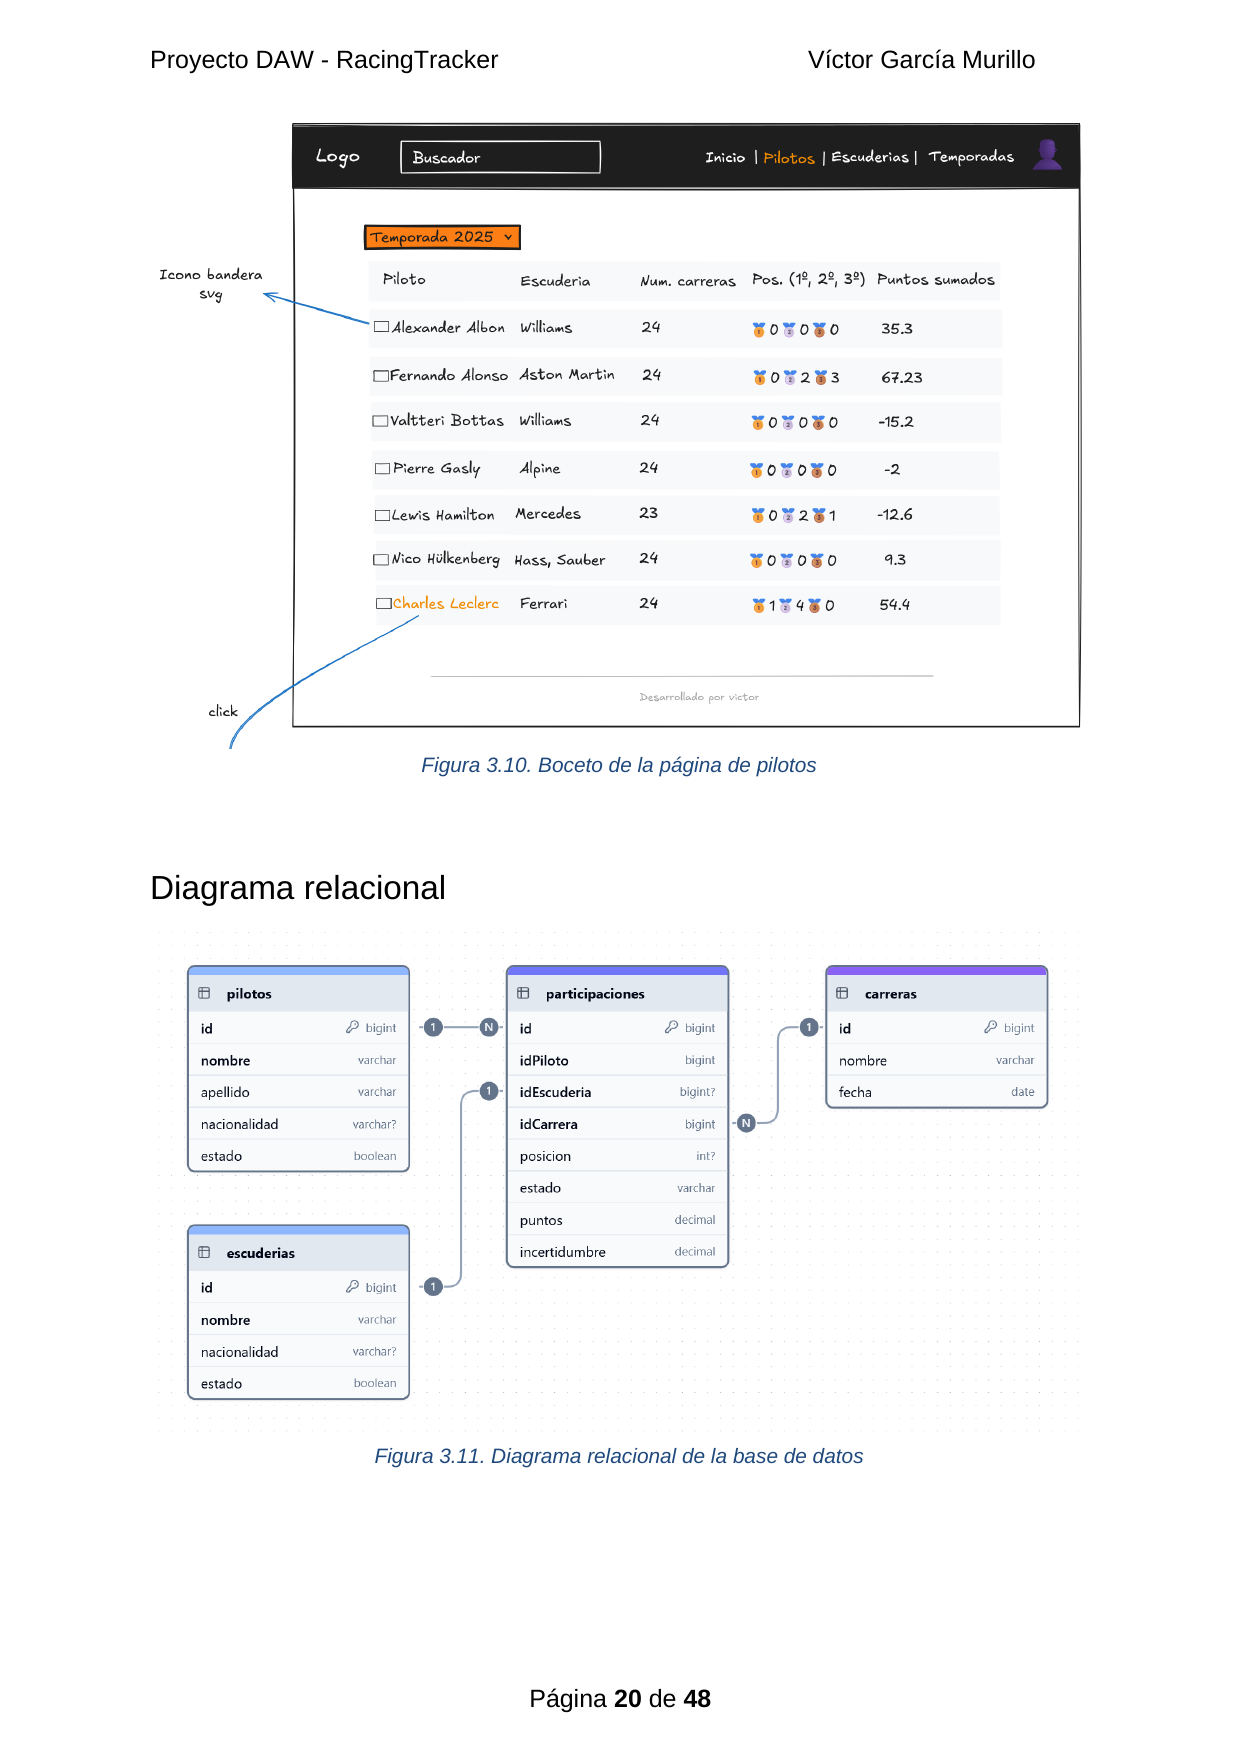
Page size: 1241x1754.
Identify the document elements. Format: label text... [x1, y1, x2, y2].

picture [154, 118, 1086, 749]
subtitle Diagrama relacional [150, 868, 1090, 906]
picture [150, 924, 1087, 1440]
